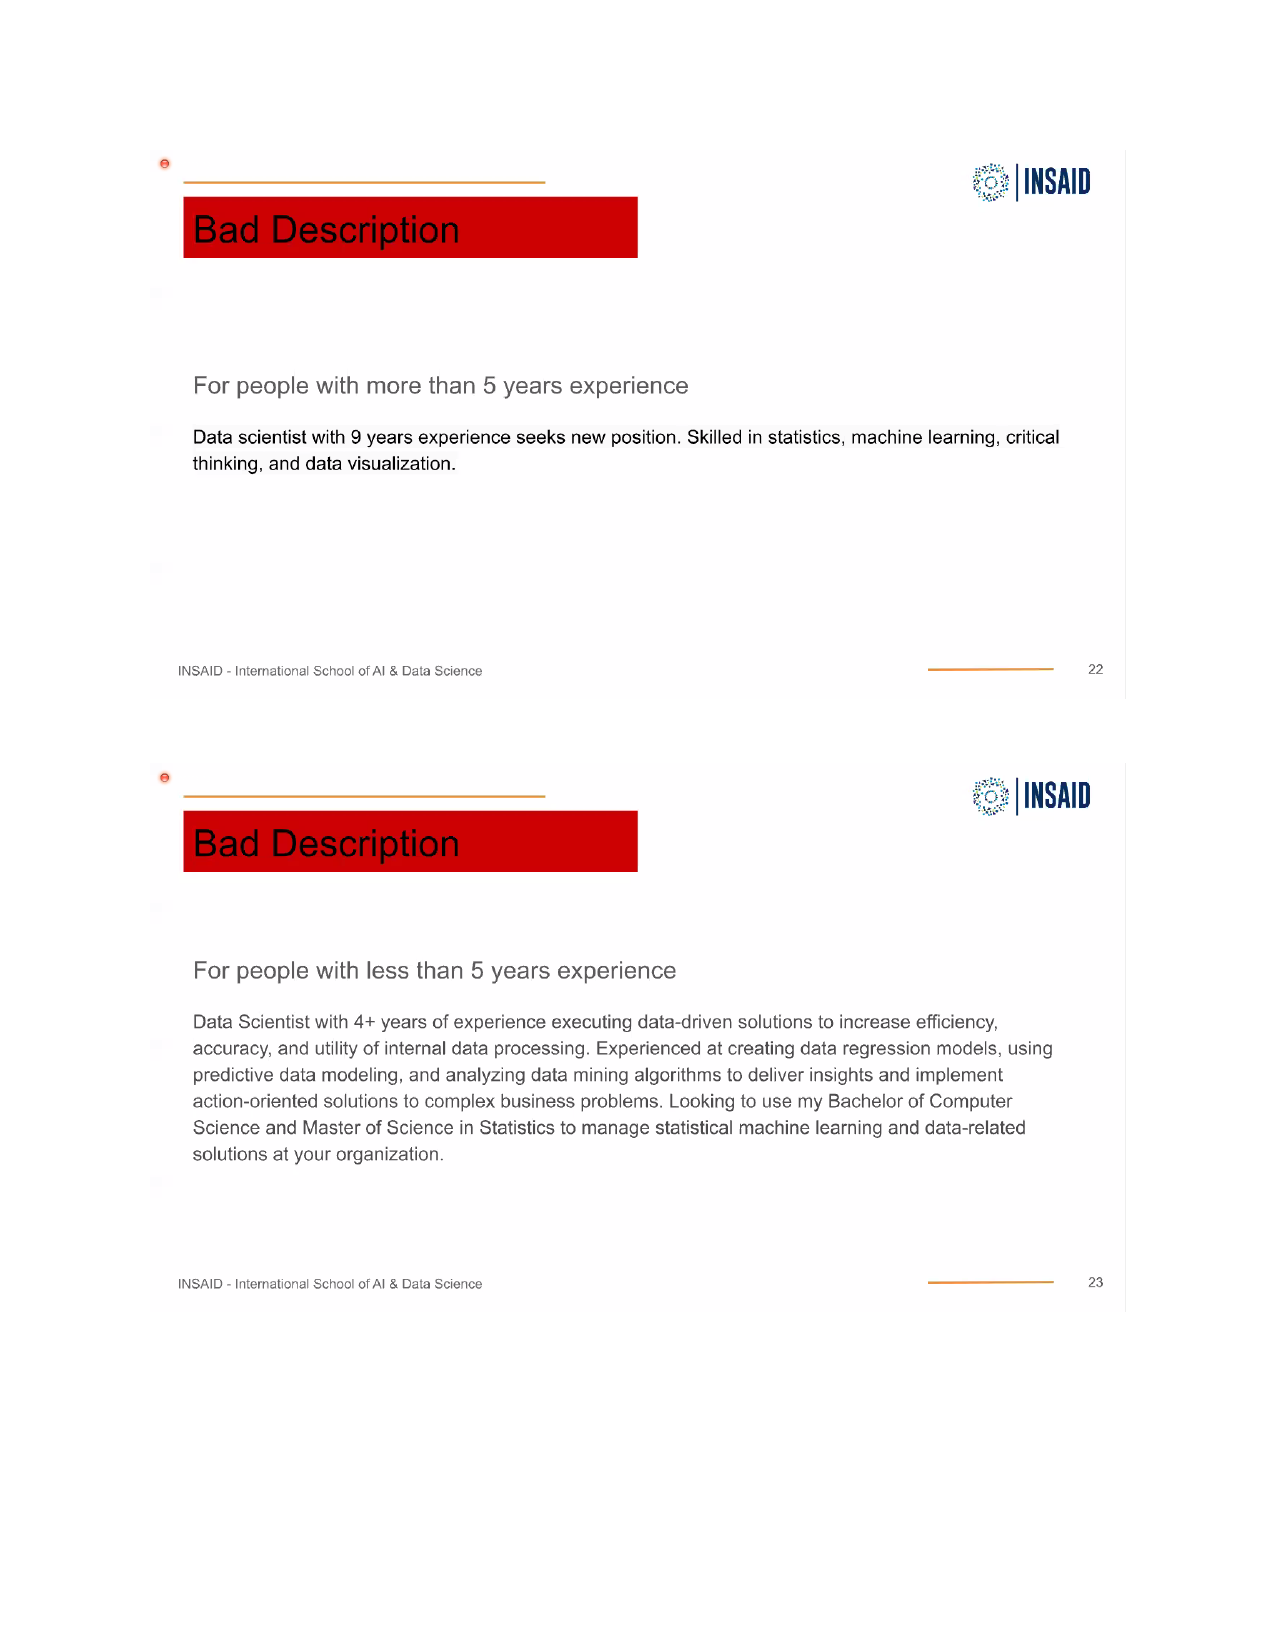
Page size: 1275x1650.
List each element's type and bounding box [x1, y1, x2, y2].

picture [150, 150, 1125, 699]
picture [150, 763, 1125, 1312]
